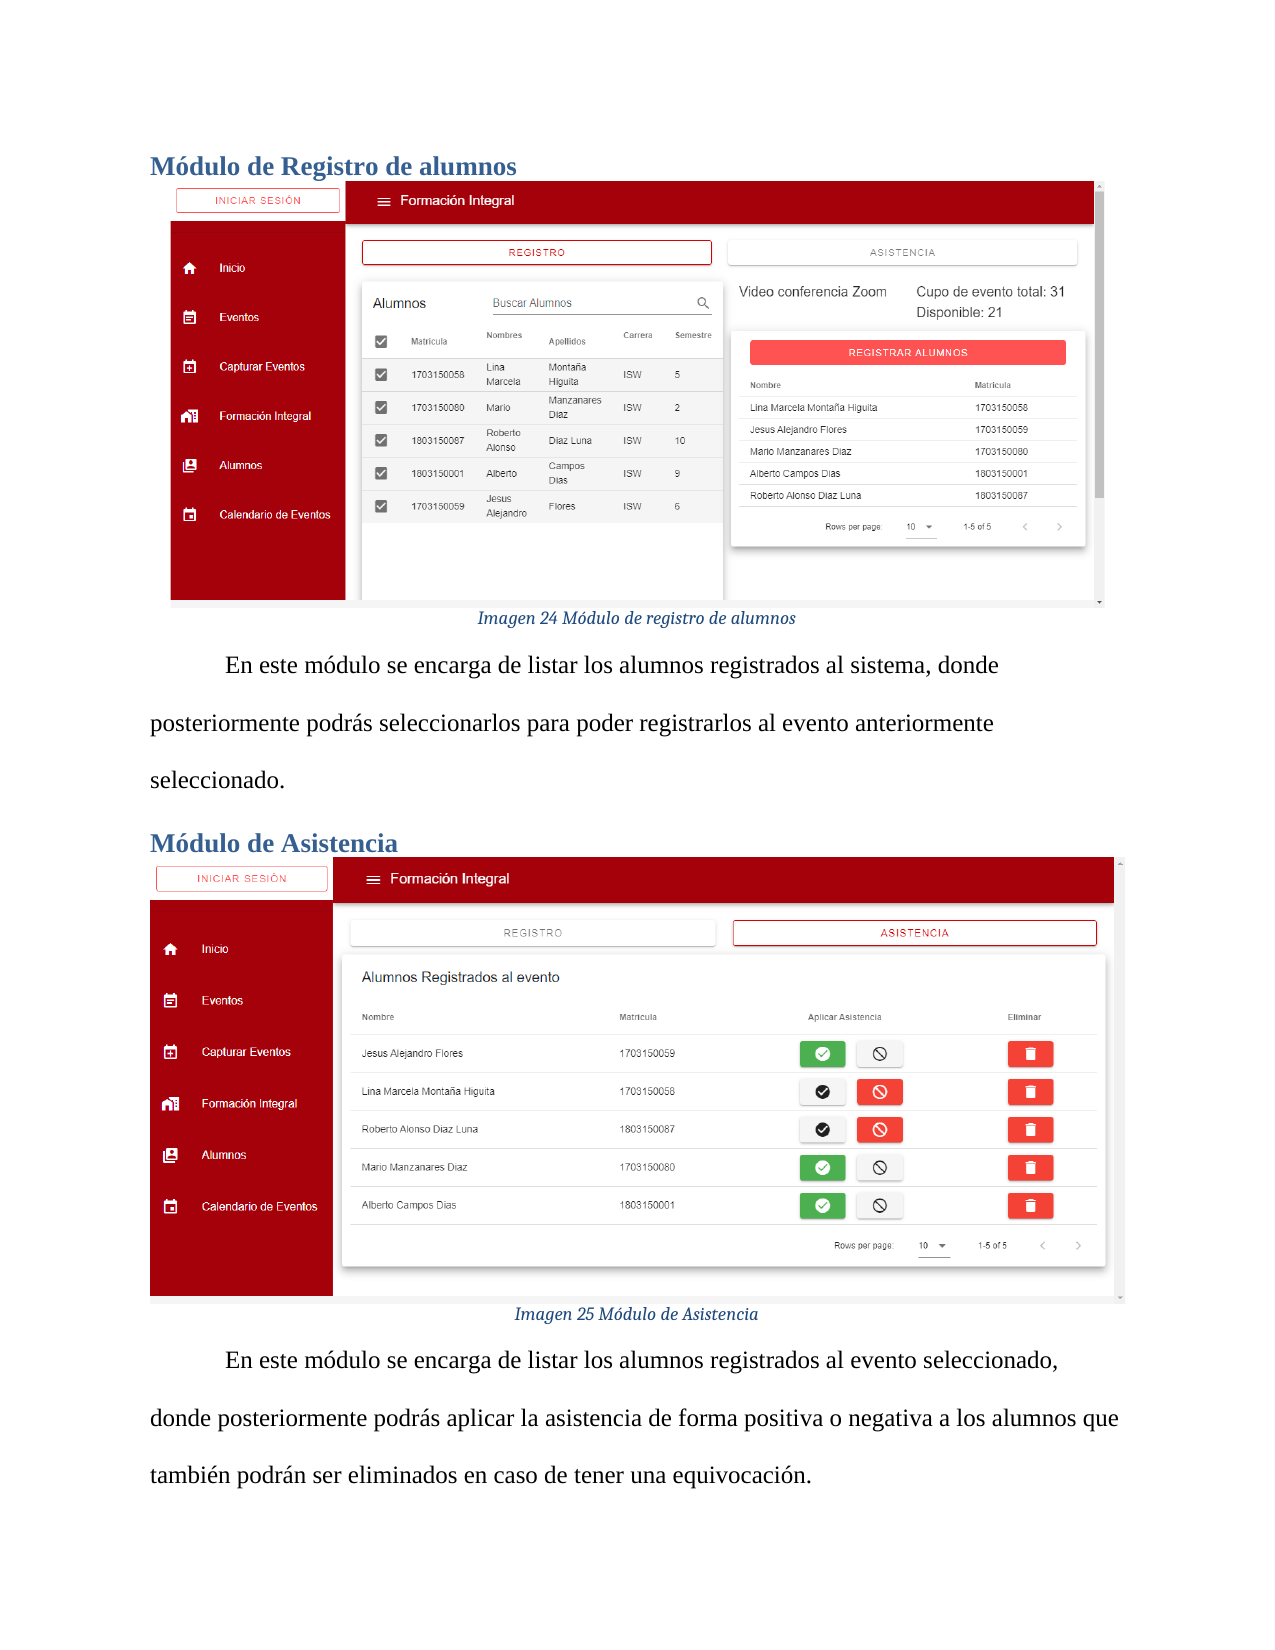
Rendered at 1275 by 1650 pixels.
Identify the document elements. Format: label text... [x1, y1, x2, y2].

text En este módulo se encarga de listar los alumnos registrados al evento seleccionado, donde posteriormente podrás aplicar la asistencia de forma positiva o negativa a los alumnos que también podrán ser eliminados en caso de tener una equivocación. [150, 1346, 1125, 1489]
text Imagen 25 Módulo de Asistencia [150, 1304, 1125, 1325]
picture [170, 181, 1105, 608]
subtitle Módulo de Registro de alumnos [150, 150, 1125, 181]
picture [150, 857, 1125, 1304]
text Imagen 24 Módulo de registro de alumnos [150, 608, 1125, 629]
text En este módulo se encarga de listar los alumnos registrados al sistema, donde posteriormente podrás seleccionarlos para poder registrarlos al evento anteriormente seleccionado. [150, 650, 1125, 794]
subtitle Módulo de Asistencia [150, 827, 1125, 857]
